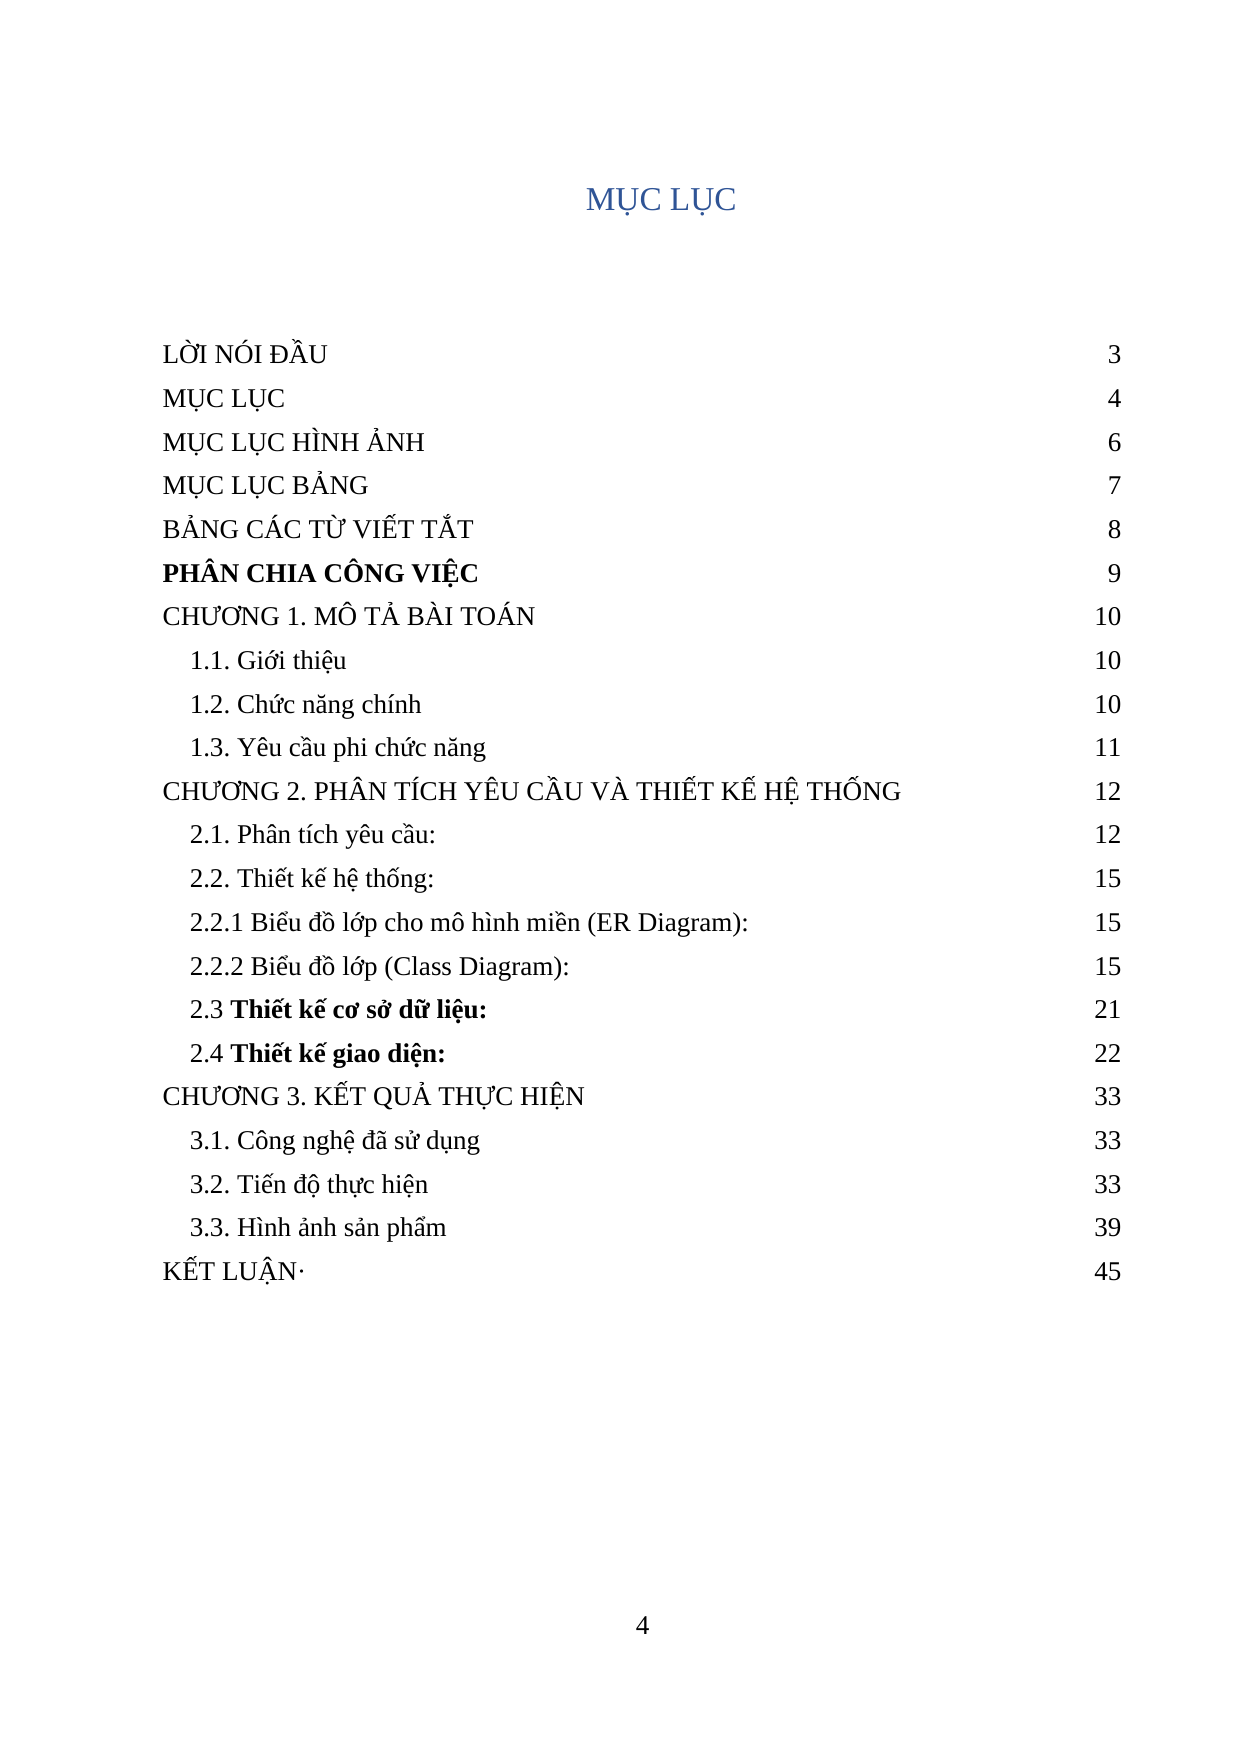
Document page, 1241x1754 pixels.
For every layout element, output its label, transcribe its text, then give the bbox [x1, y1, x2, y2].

subtitle MỤC LỤC [162, 179, 1122, 218]
